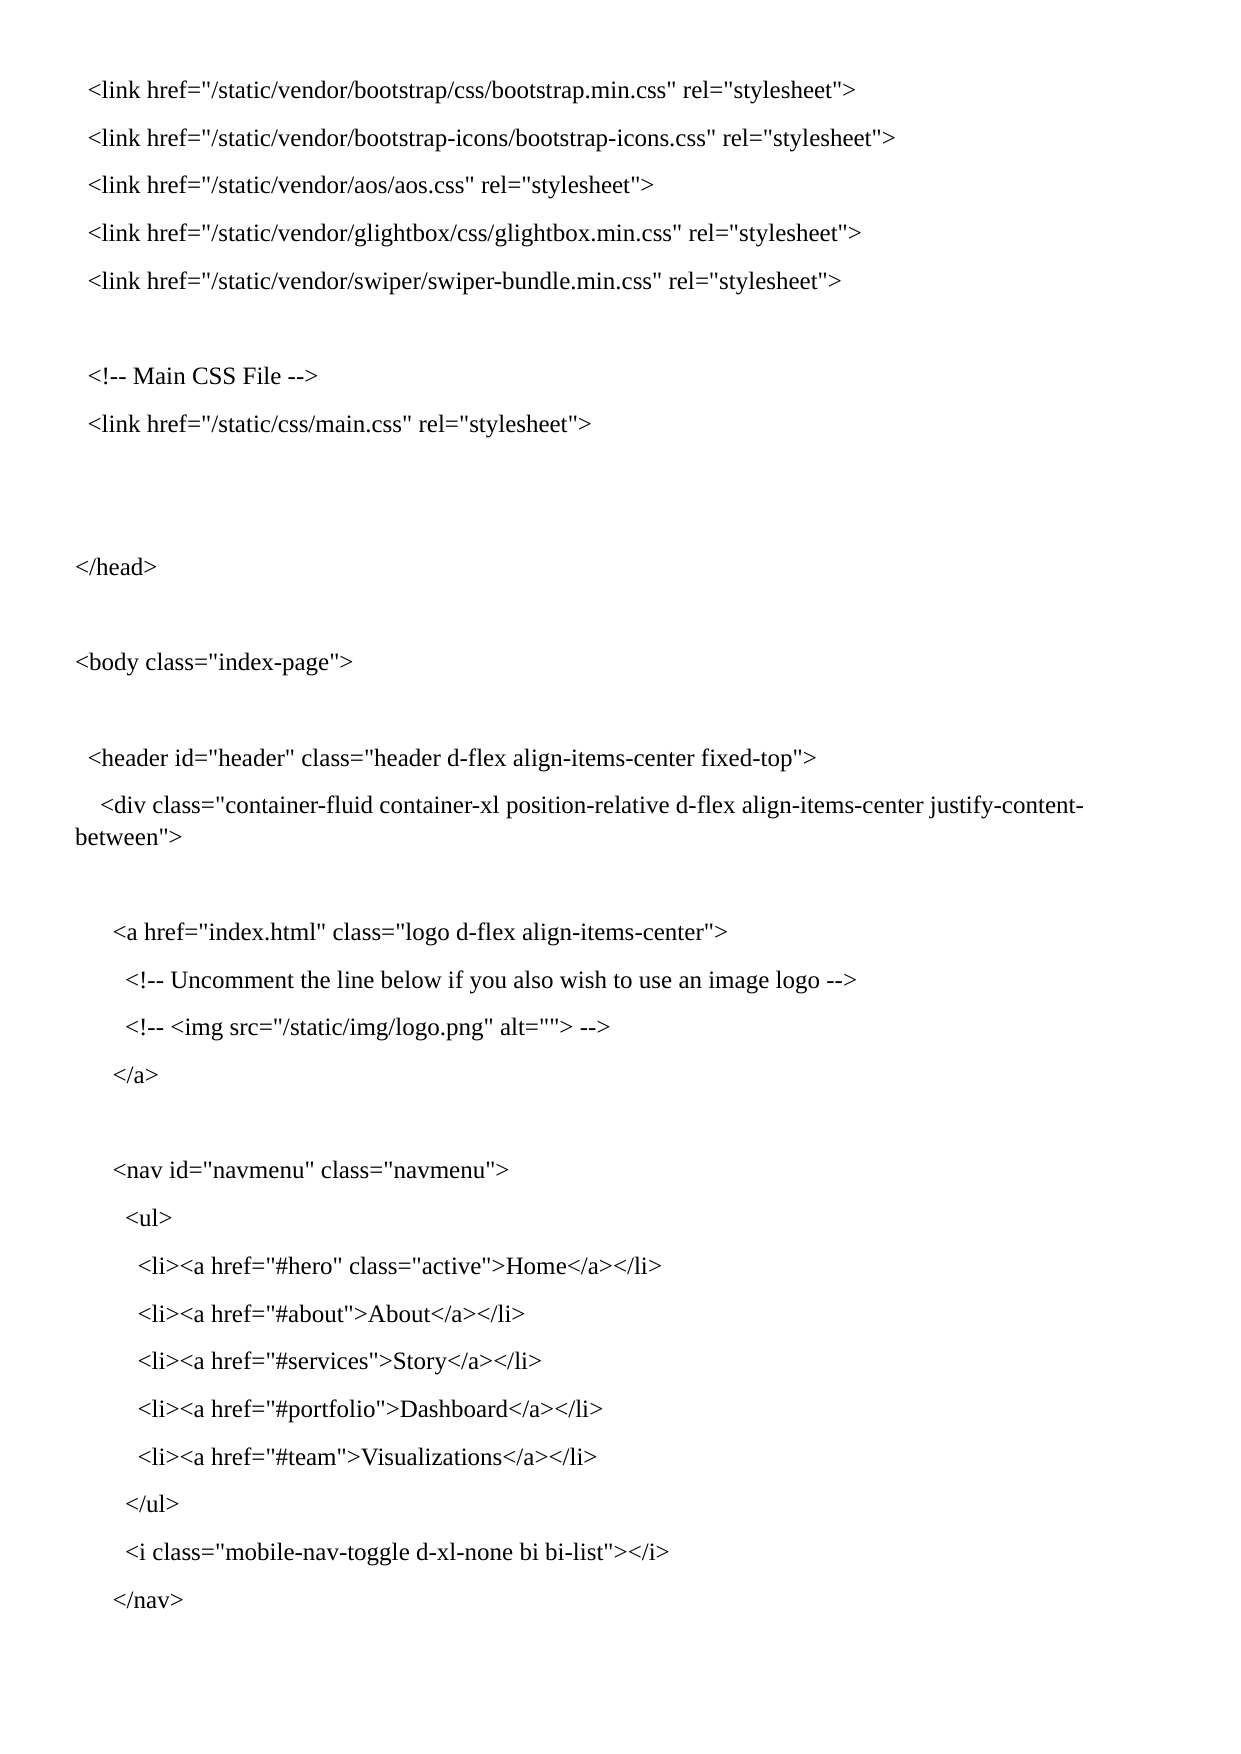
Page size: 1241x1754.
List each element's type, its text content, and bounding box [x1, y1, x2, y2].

text <header id="header" class="header d-flex align-items-center fixed-top"> [75, 743, 1165, 772]
text <li><a href="#hero" class="active">Home</a></li> [75, 1251, 1165, 1280]
text <li><a href="#portfolio">Dashboard</a></li> [75, 1394, 1165, 1423]
text <!-- Main CSS File --> [75, 361, 1165, 390]
text <body class="index-page"> [75, 647, 1165, 676]
text <nav id="navmenu" class="navmenu"> [75, 1156, 1165, 1184]
text <link href="/static/css/main.css" rel="stylesheet"> [75, 409, 1165, 438]
text <!-- <img src="/static/img/logo.png" alt=""> --> [75, 1012, 1165, 1041]
text <li><a href="#team">Visualizations</a></li> [75, 1442, 1165, 1471]
text <div class="container-fluid container-xl position-relative d-flex align-items-center justify-content-between"> [75, 791, 1165, 850]
text <ul> [75, 1203, 1165, 1232]
text </ul> [75, 1489, 1165, 1518]
text <li><a href="#services">Story</a></li> [75, 1346, 1165, 1375]
text <a href="index.html" class="logo d-flex align-items-center"> [75, 917, 1165, 946]
text <link href="/static/vendor/bootstrap-icons/bootstrap-icons.css" rel="stylesheet"> [75, 123, 1165, 151]
text <link href="/static/vendor/swiper/swiper-bundle.min.css" rel="stylesheet"> [75, 266, 1165, 294]
text </a> [75, 1060, 1165, 1089]
text <link href="/static/vendor/aos/aos.css" rel="stylesheet"> [75, 170, 1165, 199]
text </head> [75, 552, 1165, 581]
text <link href="/static/vendor/bootstrap/css/bootstrap.min.css" rel="stylesheet"> [75, 75, 1165, 104]
text </nav> [75, 1585, 1165, 1614]
text <i class="mobile-nav-toggle d-xl-none bi bi-list"></i> [75, 1537, 1165, 1566]
text <link href="/static/vendor/glightbox/css/glightbox.min.css" rel="stylesheet"> [75, 218, 1165, 247]
text <!-- Uncomment the line below if you also wish to use an image logo --> [75, 965, 1165, 993]
text <li><a href="#about">About</a></li> [75, 1299, 1165, 1327]
